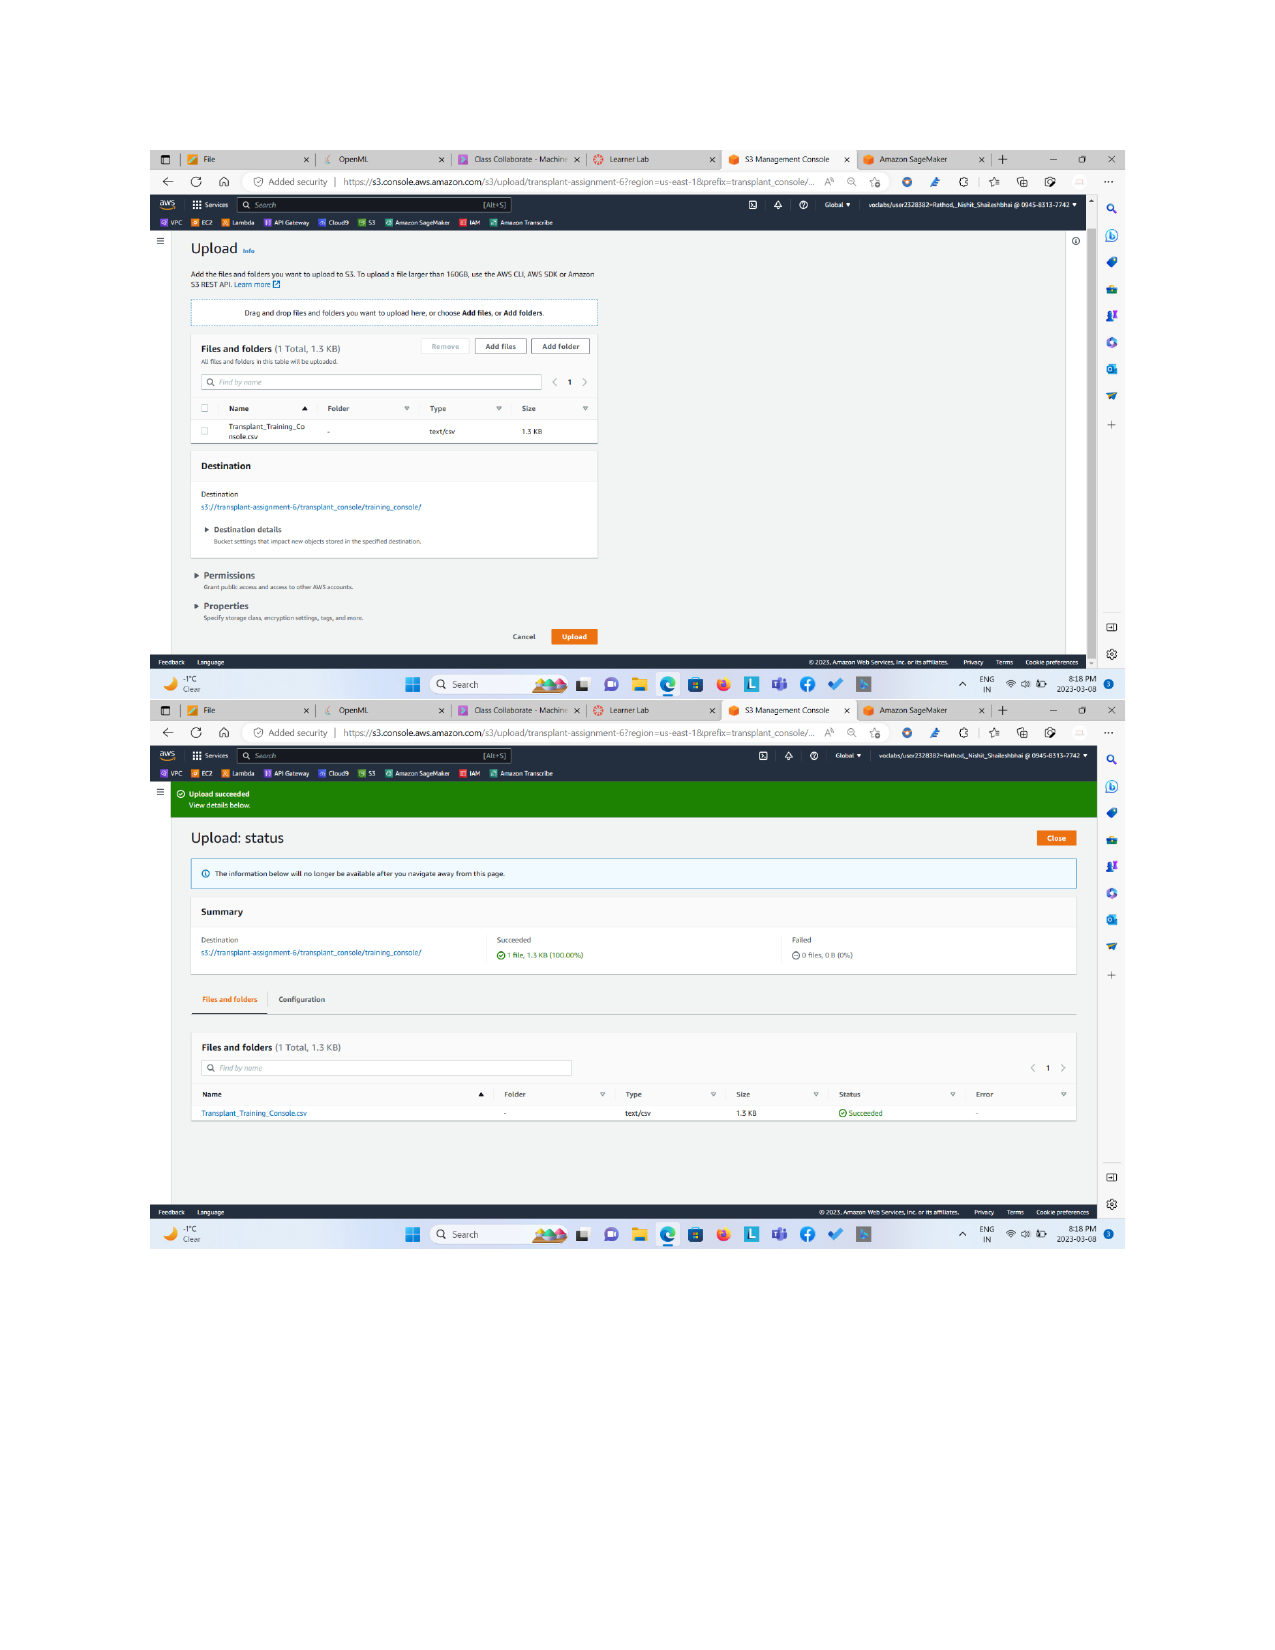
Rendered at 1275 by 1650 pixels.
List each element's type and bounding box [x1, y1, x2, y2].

picture [150, 150, 1125, 699]
picture [150, 700, 1125, 1249]
